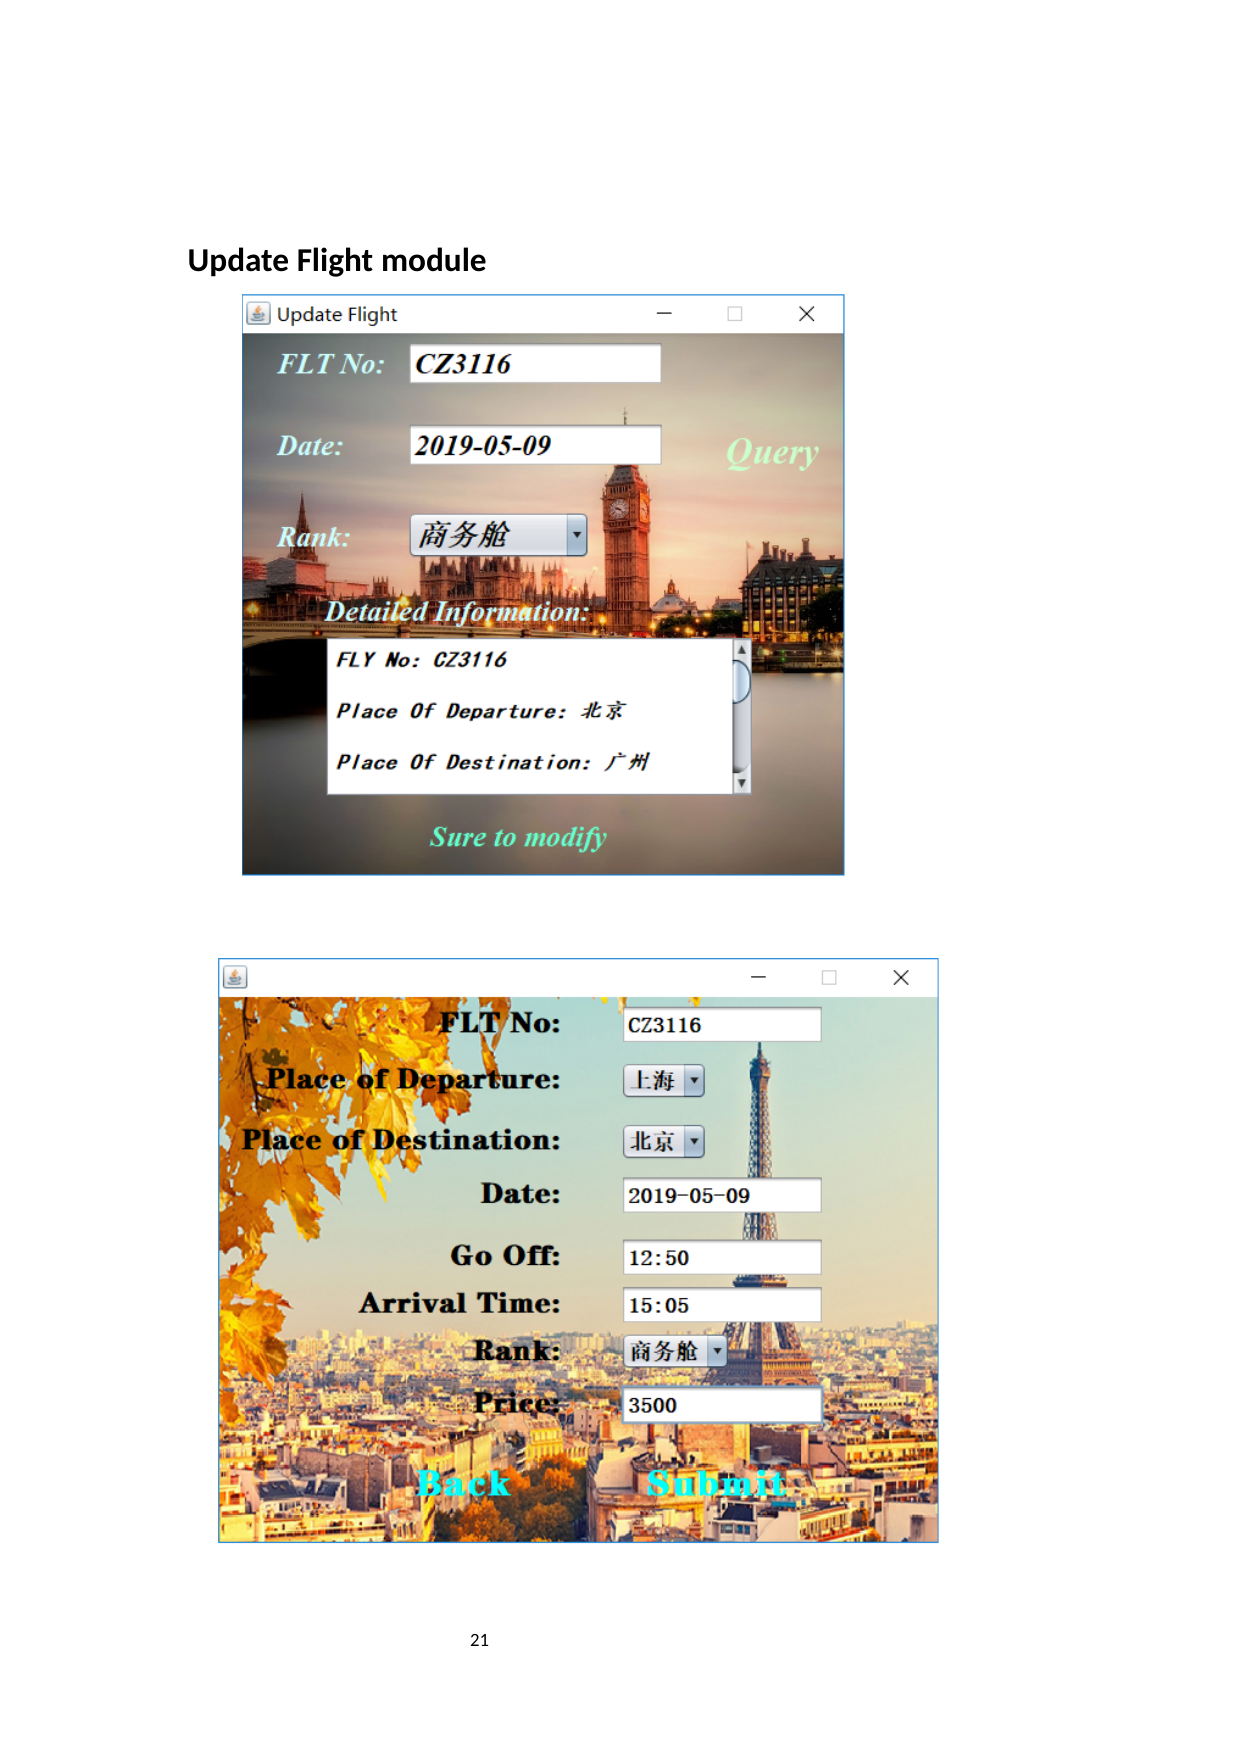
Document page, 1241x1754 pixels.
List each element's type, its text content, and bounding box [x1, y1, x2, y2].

text Update Flight module [187, 227, 1053, 292]
picture [242, 293, 845, 876]
picture [217, 958, 939, 1544]
